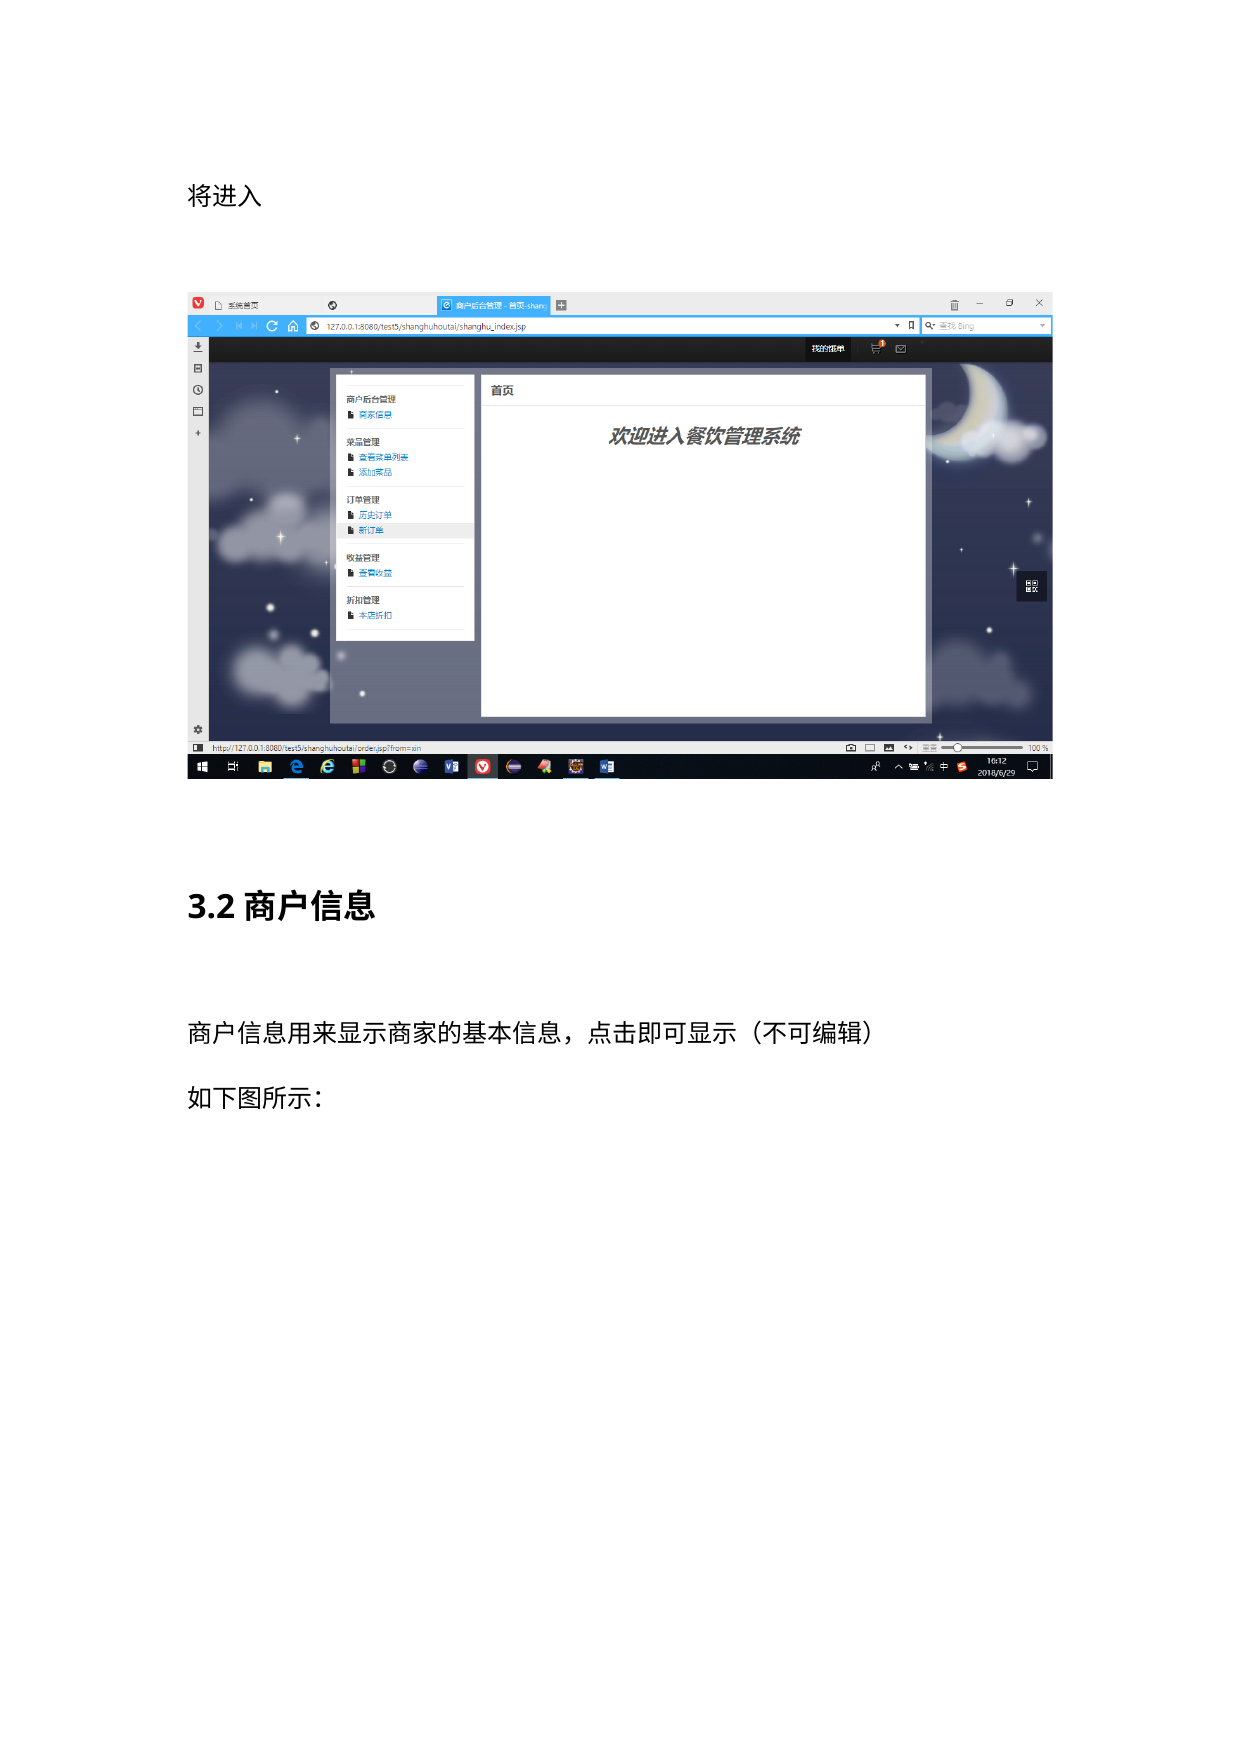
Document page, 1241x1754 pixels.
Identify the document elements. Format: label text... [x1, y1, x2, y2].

text 商户信息用来显示商家的基本信息，点击即可显示（不可编辑） [187, 999, 1053, 1064]
text 如下图所示： [187, 1064, 1053, 1129]
text 将进入 [187, 162, 1053, 227]
subtitle 3.2 商户信息 [187, 872, 1053, 937]
picture [187, 292, 1053, 779]
